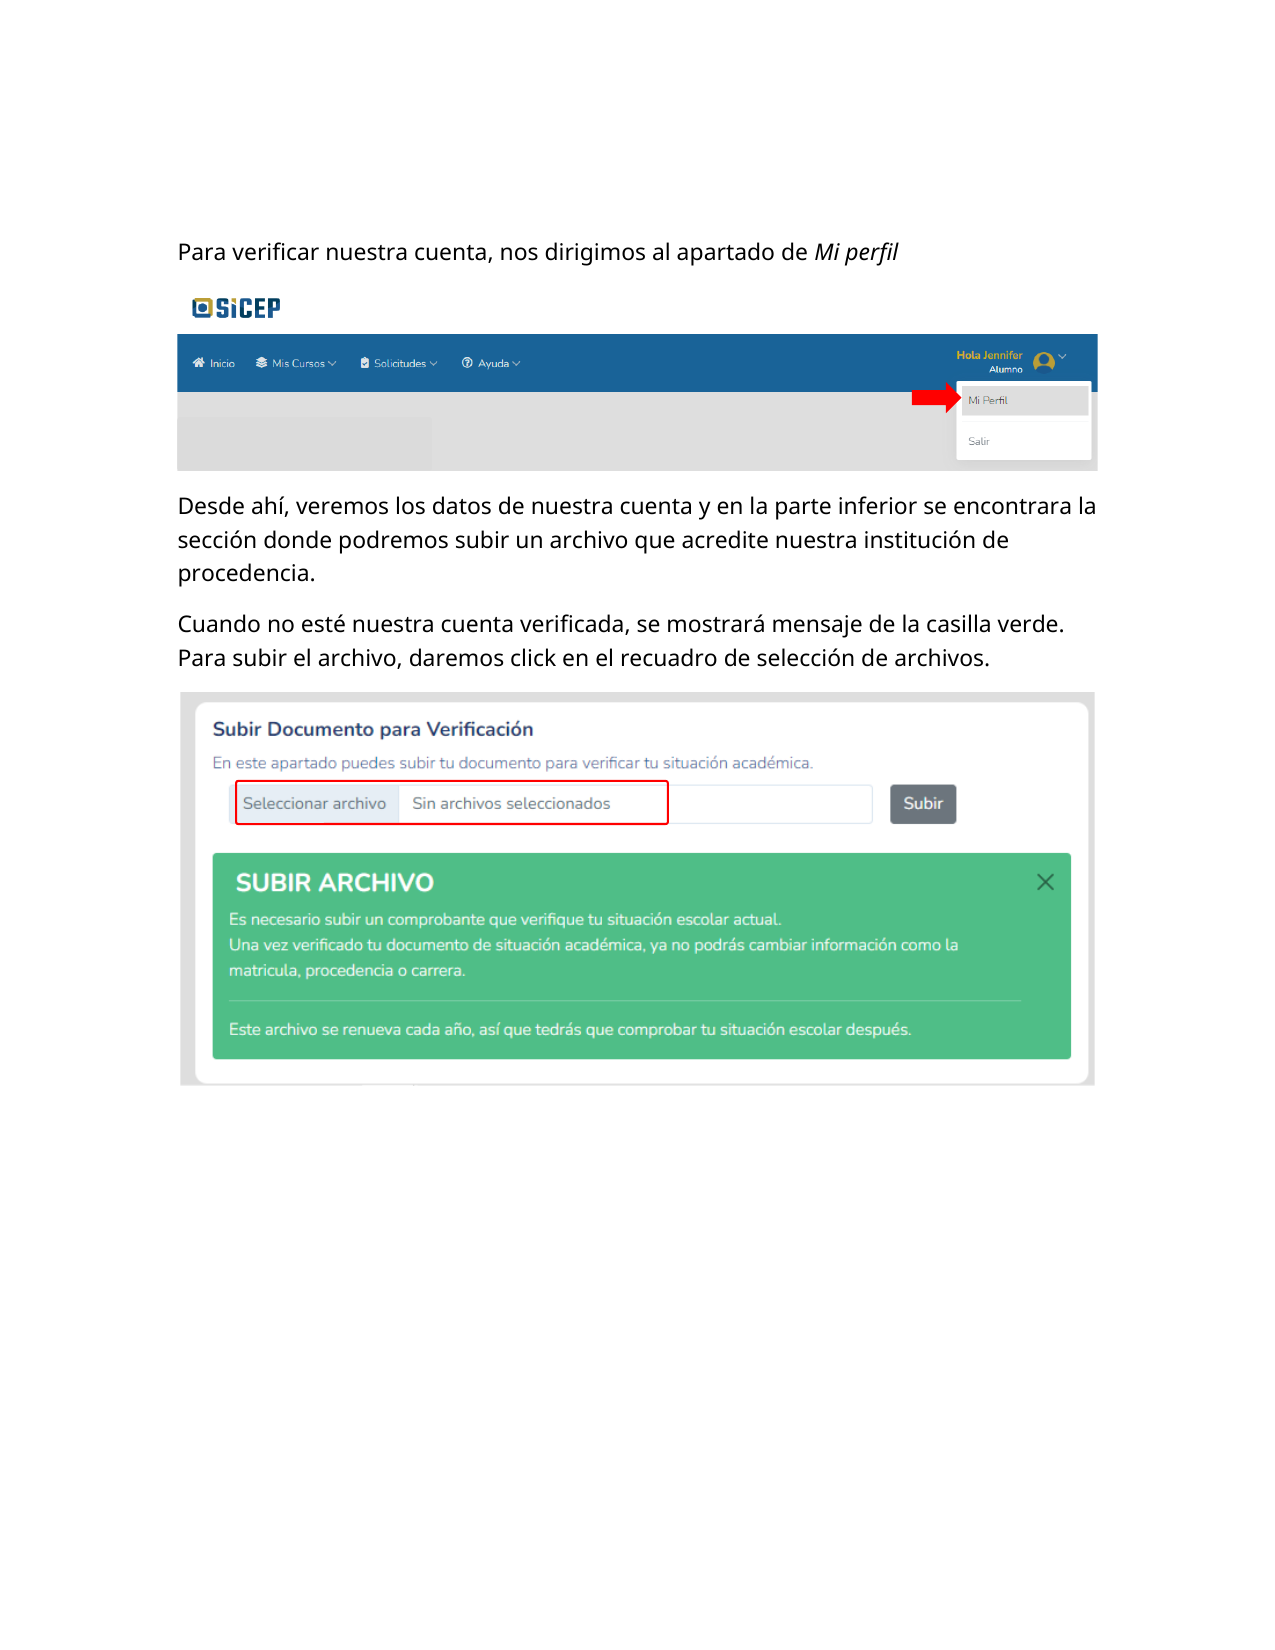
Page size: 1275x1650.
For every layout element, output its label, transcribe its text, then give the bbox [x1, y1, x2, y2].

picture [177, 286, 1098, 471]
text Cuando no esté nuestra cuenta verificada, se mostrará mensaje de la casilla verde. Para subir el archivo, daremos click en el recuadro de selección de archivos. [177, 608, 1098, 673]
text Desde ahí, veremos los datos de nuestra cuenta y en la parte inferior se encontrara la sección donde podremos subir un archivo que acredite nuestra institución de procedencia. [177, 490, 1098, 589]
picture [180, 692, 1095, 1086]
text Para verificar nuestra cuenta, nos dirigimos al apartado de Mi perfil [177, 236, 1098, 268]
